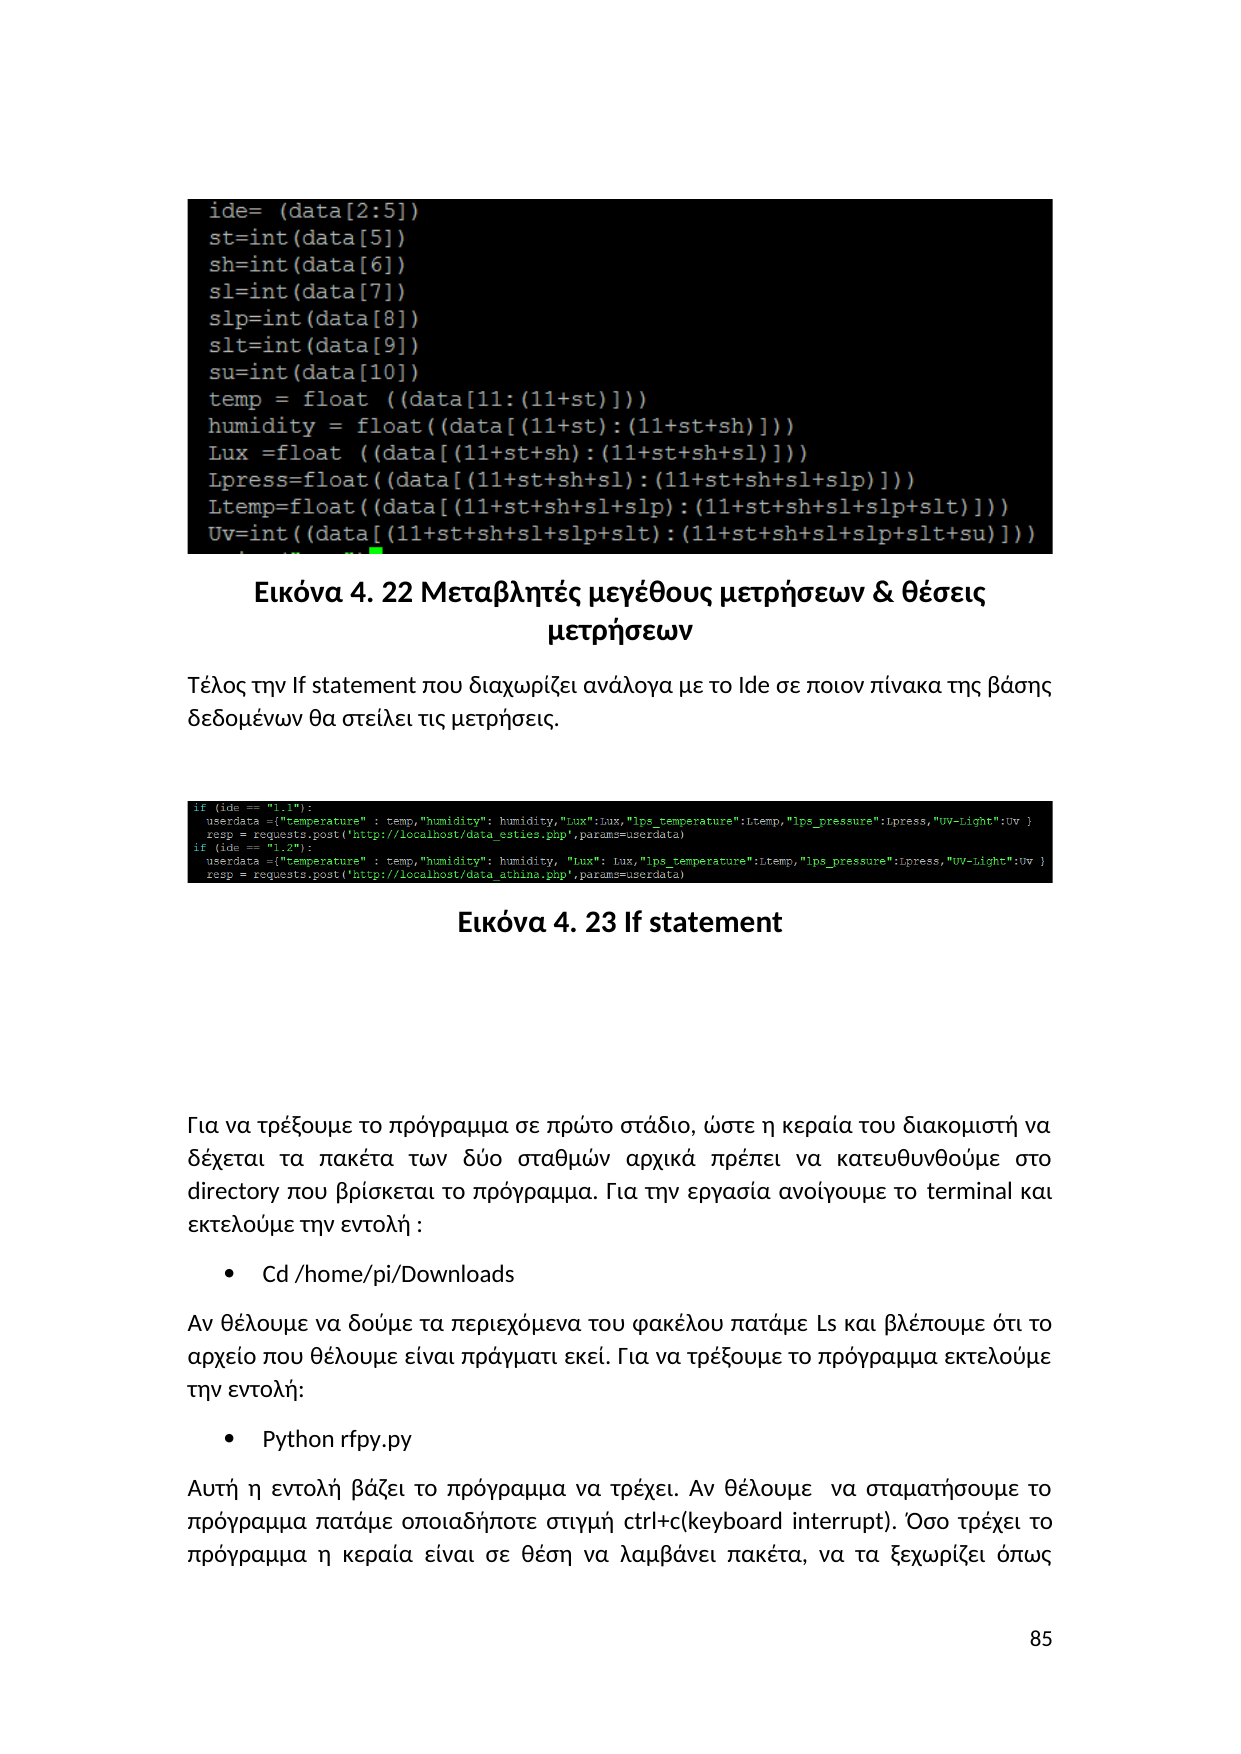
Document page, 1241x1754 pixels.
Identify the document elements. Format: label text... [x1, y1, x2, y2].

text Αν θέλουμε να δούμε τα περιεχόμενα του φακέλου πατάμε Ls και βλέπουμε ότι το αρχείο που θέλουμε είναι πράγματι εκεί. Για να τρέξουμε το πρόγραμμα εκτελούμε την εντολή: [187, 1307, 1053, 1404]
list Python rfpy.py [225, 1423, 1053, 1453]
text Τέλος την If statement που διαχωρίζει ανάλογα με το Ide σε ποιον πίνακα της βάσης δεδομένων θα στείλει τις μετρήσεις. [187, 669, 1053, 732]
picture [187, 801, 1053, 883]
text Για να τρέξουμε το πρόγραμμα σε πρώτο στάδιο, ώστε η κεραία του διακομιστή να δέχεται τα πακέτα των δύο σταθμών αρχικά πρέπει να κατευθυνθούμε στο directory που βρίσκεται το πρόγραμμα. Για την εργασία ανοίγουμε το terminal και εκτελούμε την εντολή : [187, 1109, 1053, 1239]
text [187, 1472, 1053, 1569]
list Cd /home/pi/Downloads [225, 1258, 1053, 1288]
picture [187, 199, 1053, 554]
